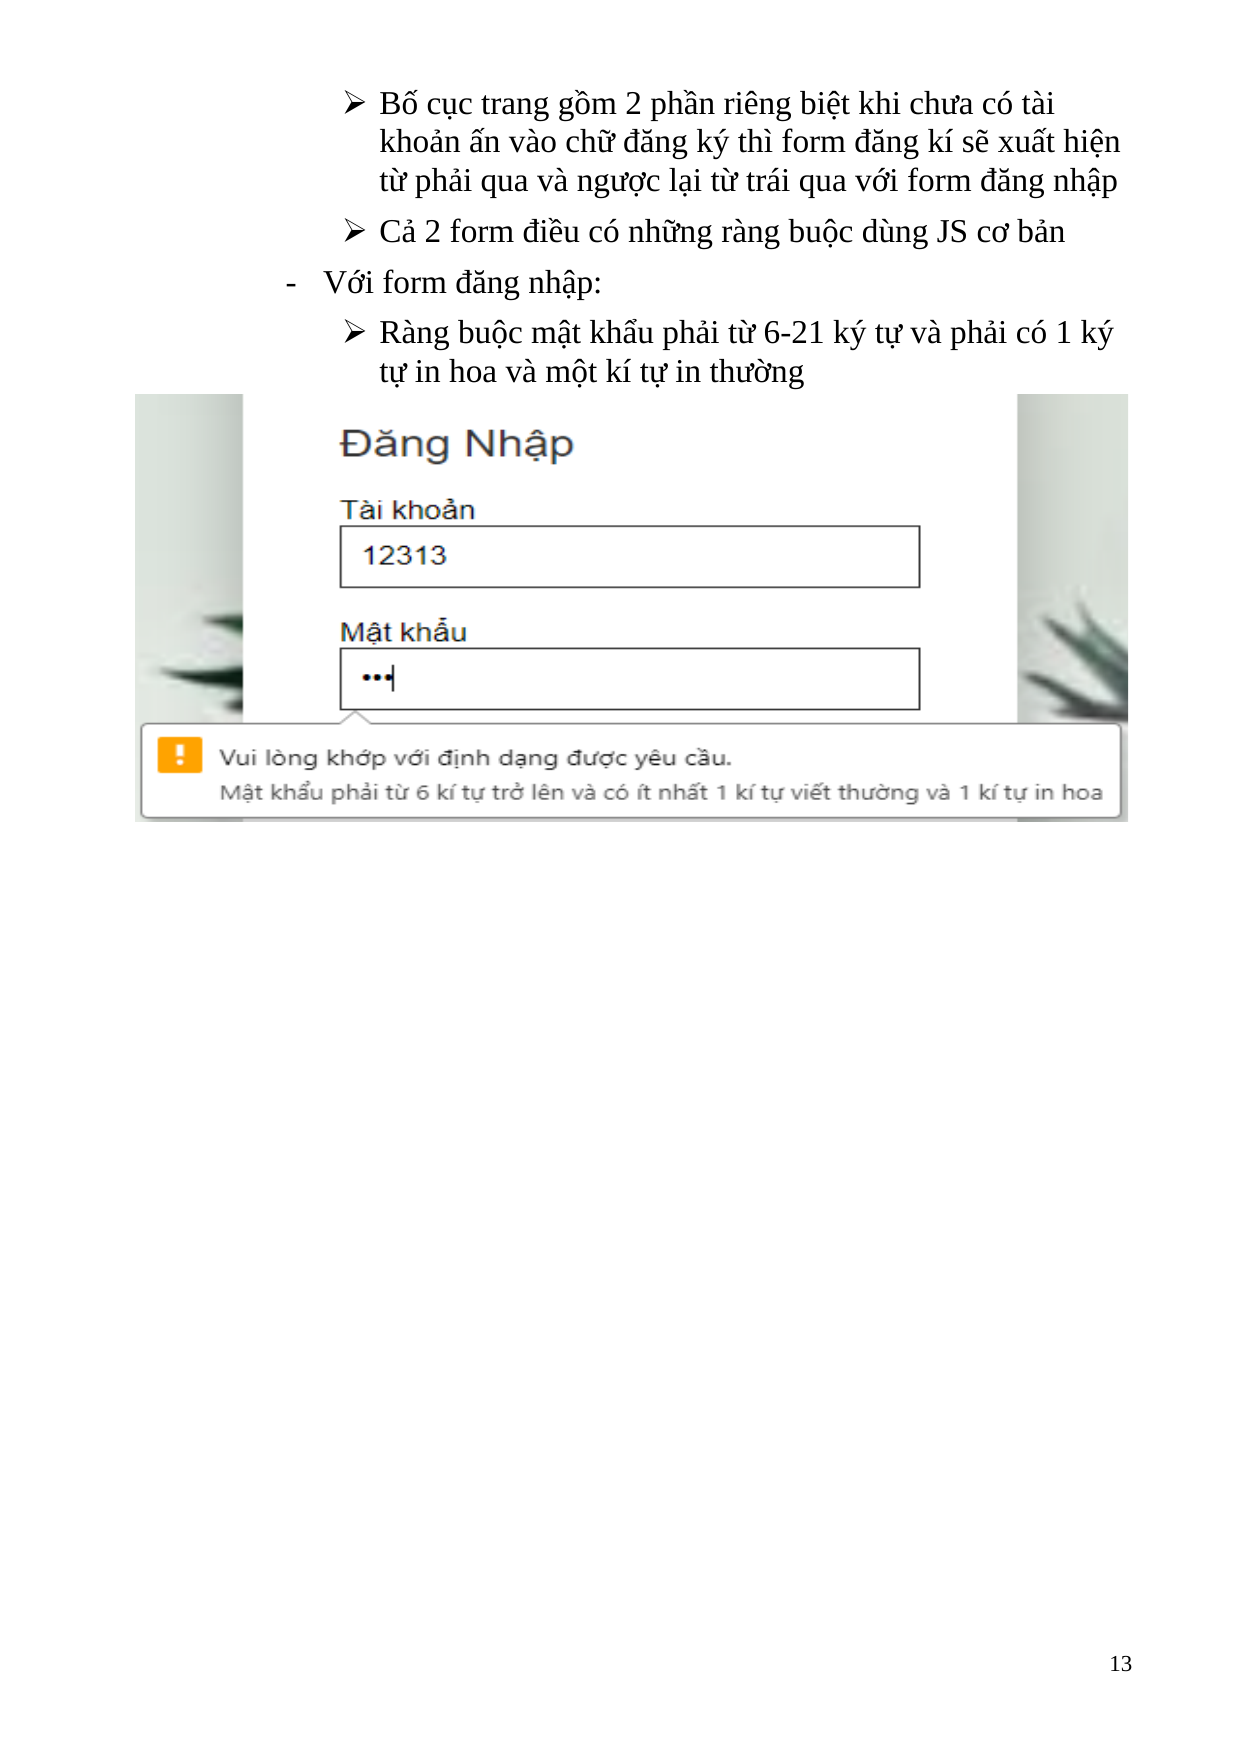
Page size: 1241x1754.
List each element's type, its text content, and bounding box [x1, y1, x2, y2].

list Với form đăng nhập: [285, 262, 1132, 300]
picture [135, 394, 1129, 822]
list Bố cục trang gồm 2 phần riêng biệt khi chưa có tài khoản ấn vào chữ đăng ký thì form đăng kí sẽ xuất hiện từ phải qua và ngược lại từ trái qua với form đăng nhập [342, 83, 1132, 198]
list Cả 2 form điều có những ràng buộc dùng JS cơ bản [342, 211, 1132, 249]
list Ràng buộc mật khẩu phải từ 6-21 ký tự và phải có 1 ký tự in hoa và một kí tự in thường [342, 313, 1132, 389]
